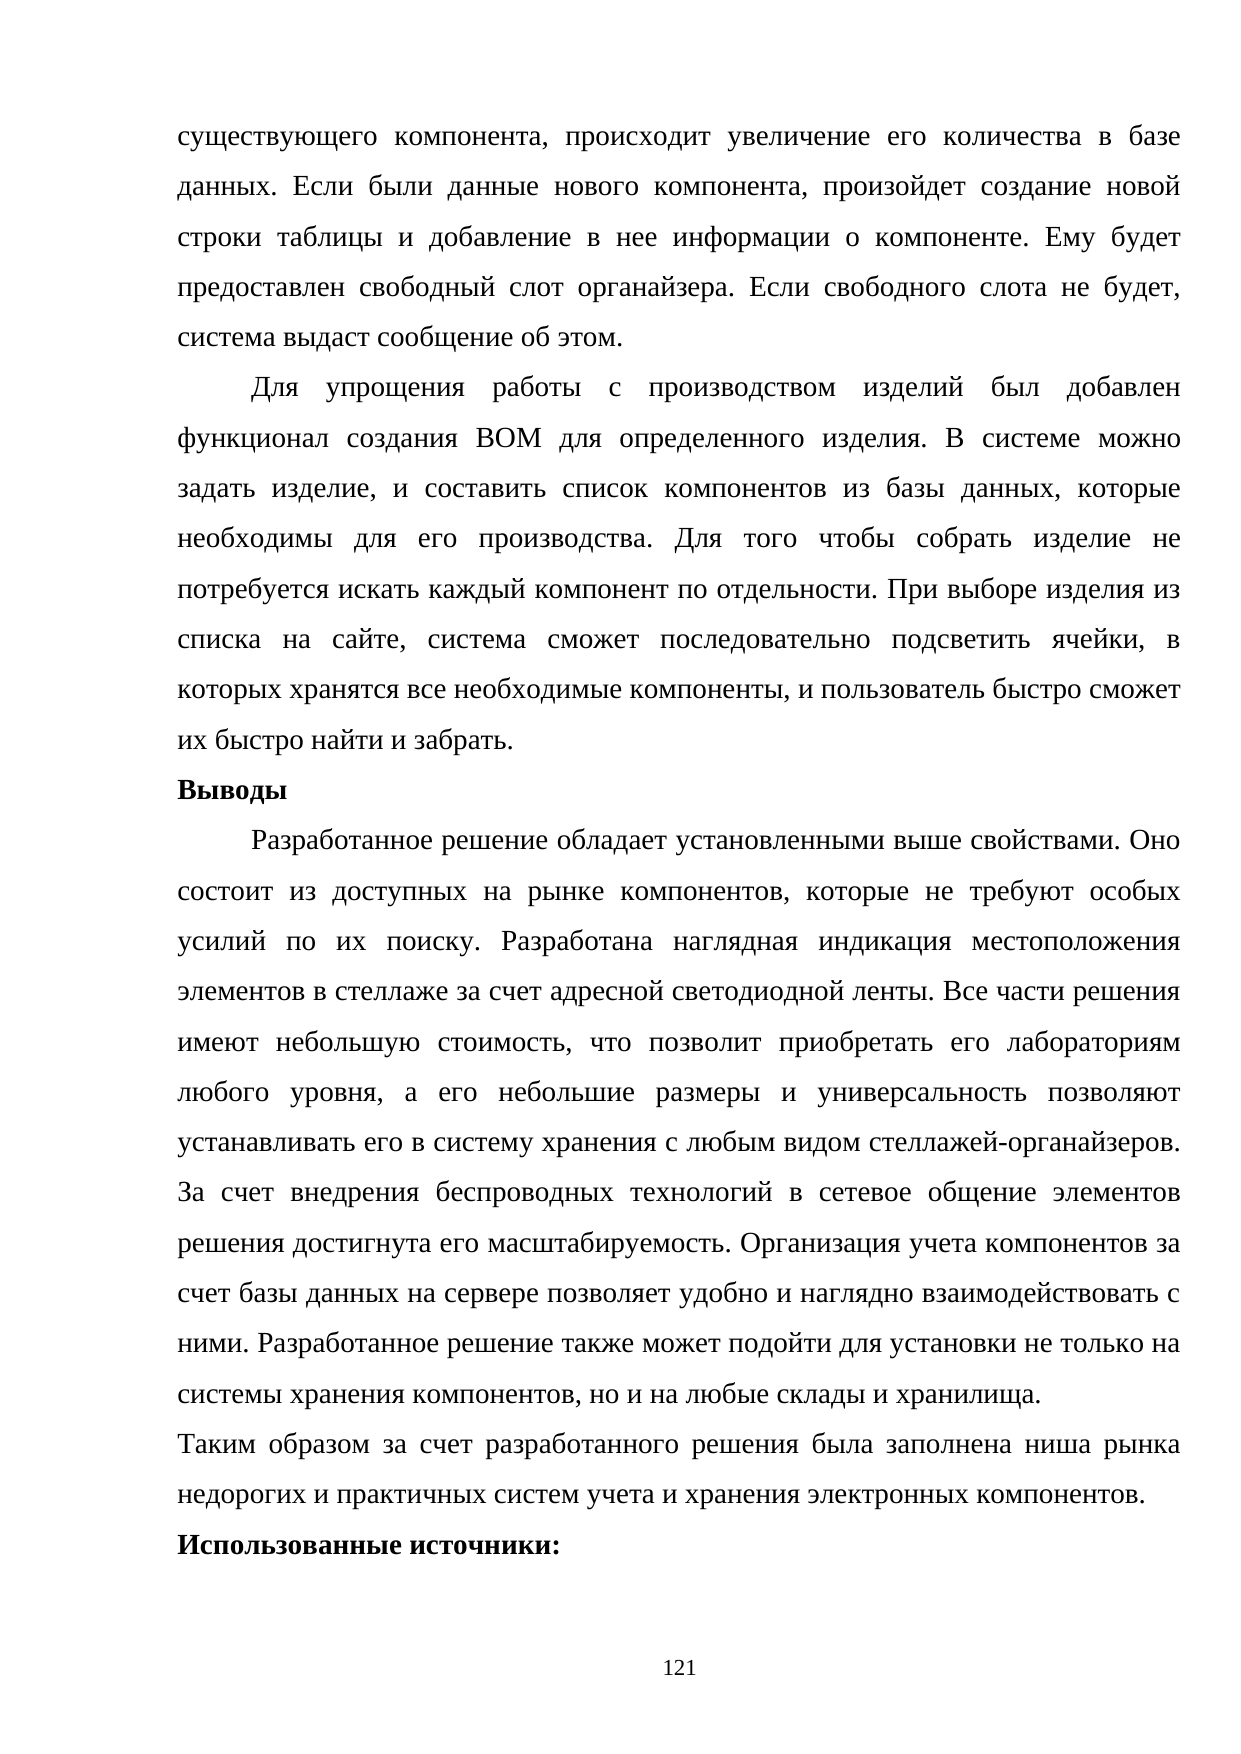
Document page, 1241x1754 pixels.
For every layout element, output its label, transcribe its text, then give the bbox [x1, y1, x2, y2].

text Использованные источники: [177, 1527, 1182, 1560]
text Для упрощения работы с производством изделий был добавлен функционал создания BOM для определенного изделия. В системе можно задать изделие, и составить список компонентов из базы данных, которые необходимы для его производства. Для того чтобы собрать изделие не потребуется искать каждый компонент по отдельности. При выборе изделия из списка на сайте, система сможет последовательно подсветить ячейки, в которых хранятся все необходимые компоненты, и пользователь быстро сможет их быстро найти и забрать. [177, 369, 1182, 755]
text Разработанное решение обладает установленными выше свойствами. Оно состоит из доступных на рынке компонентов, которые не требуют особых усилий по их поиску. Разработана наглядная индикация местоположения элементов в стеллаже за счет адресной светодиодной ленты. Все части решения имеют небольшую стоимость, что позволит приобретать его лабораториям любого уровня, а его небольшие размеры и универсальность позволяют устанавливать его в систему хранения с любым видом стеллажей-органайзеров. За счет внедрения беспроводных технологий в сетевое общение элементов решения достигнута его масштабируемость. Организация учета компонентов за счет базы данных на сервере позволяет удобно и наглядно взаимодействовать с ними. Разработанное решение также может подойти для установки не только на системы хранения компонентов, но и на любые склады и хранилища. [177, 822, 1182, 1409]
text Выводы [177, 772, 1182, 806]
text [177, 118, 1182, 353]
text Таким образом за счет разработанного решения была заполнена ниша рынка недорогих и практичных систем учета и хранения электронных компонентов. [177, 1426, 1182, 1510]
